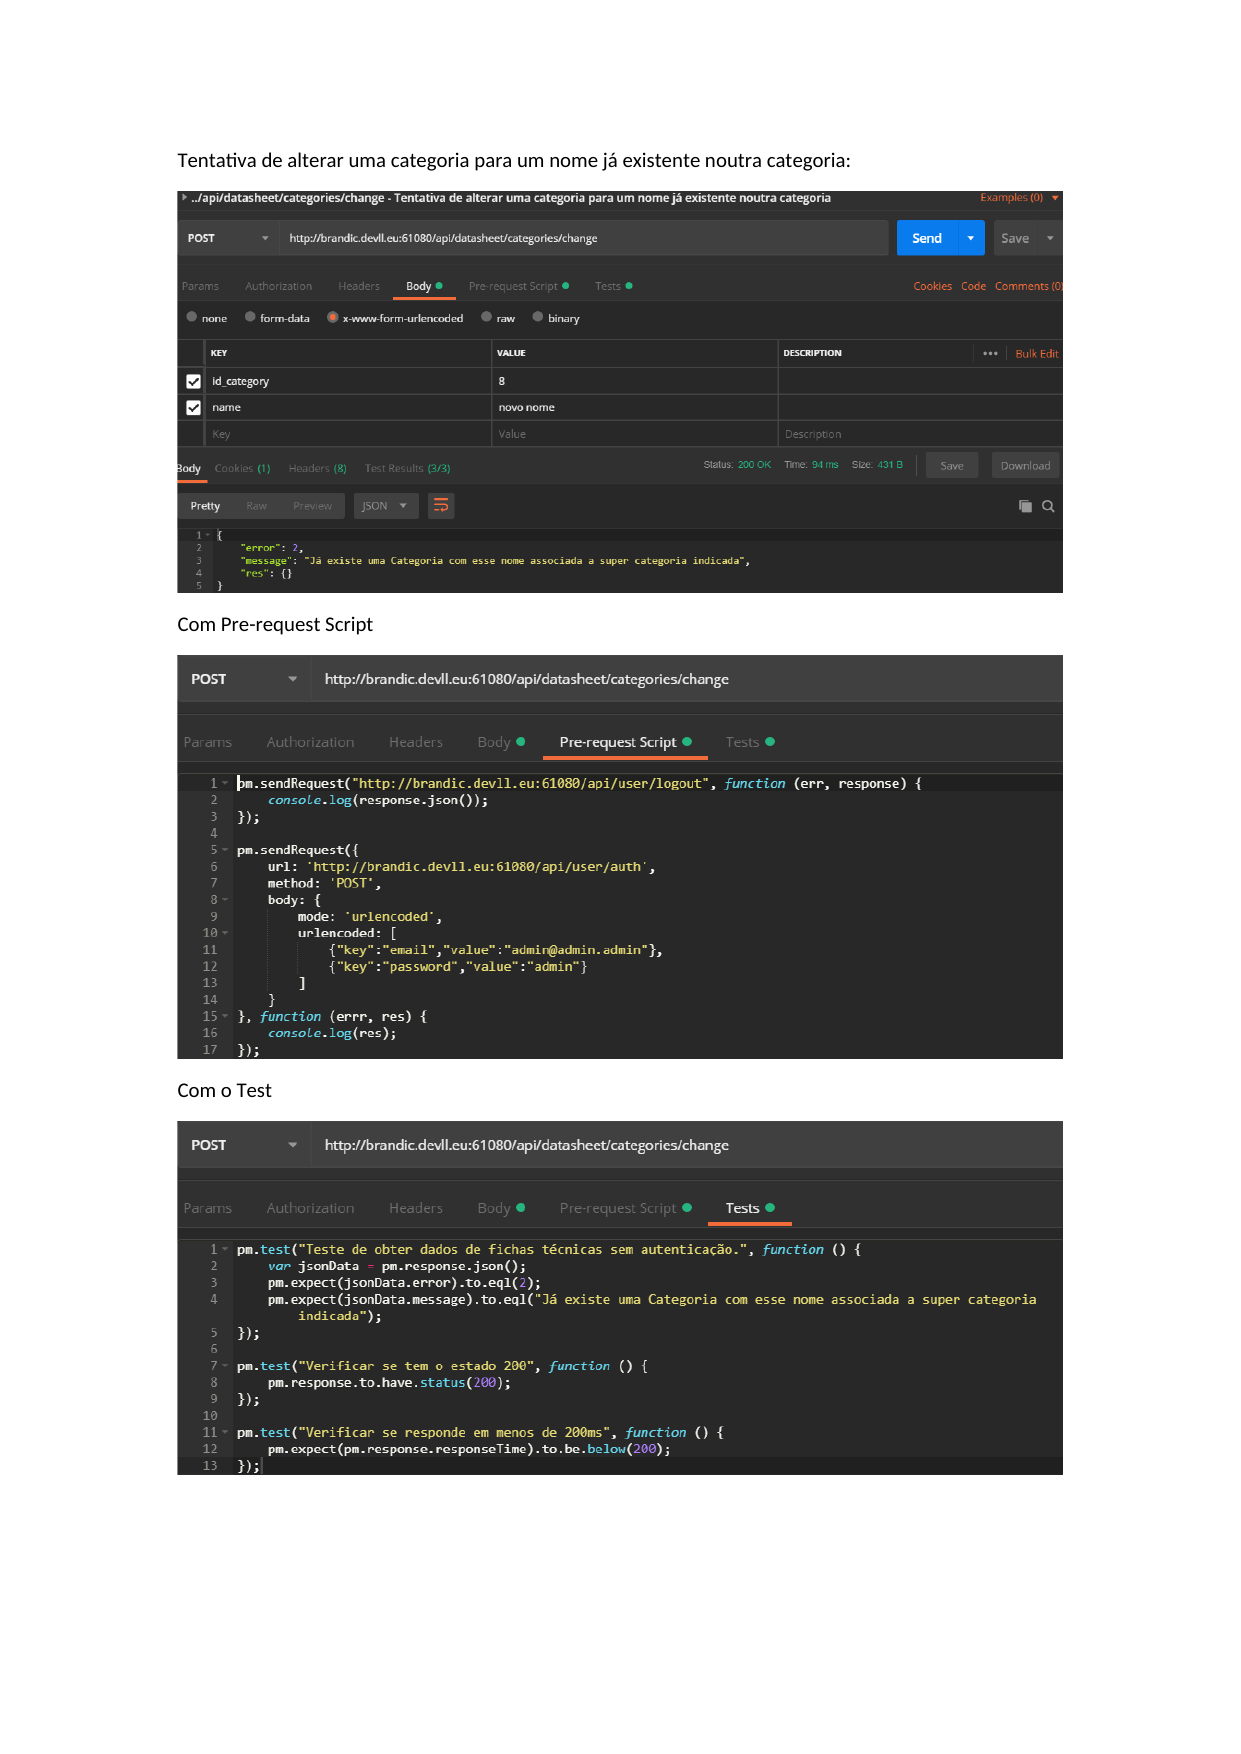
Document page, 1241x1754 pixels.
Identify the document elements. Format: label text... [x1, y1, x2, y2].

picture [177, 191, 1063, 593]
text Com o Test [177, 1077, 1063, 1103]
picture [177, 1121, 1063, 1475]
text Com Pre-request Script [177, 612, 1063, 637]
picture [177, 655, 1063, 1059]
text Tentativa de alterar uma categoria para um nome já existente noutra categoria: [177, 148, 1063, 173]
